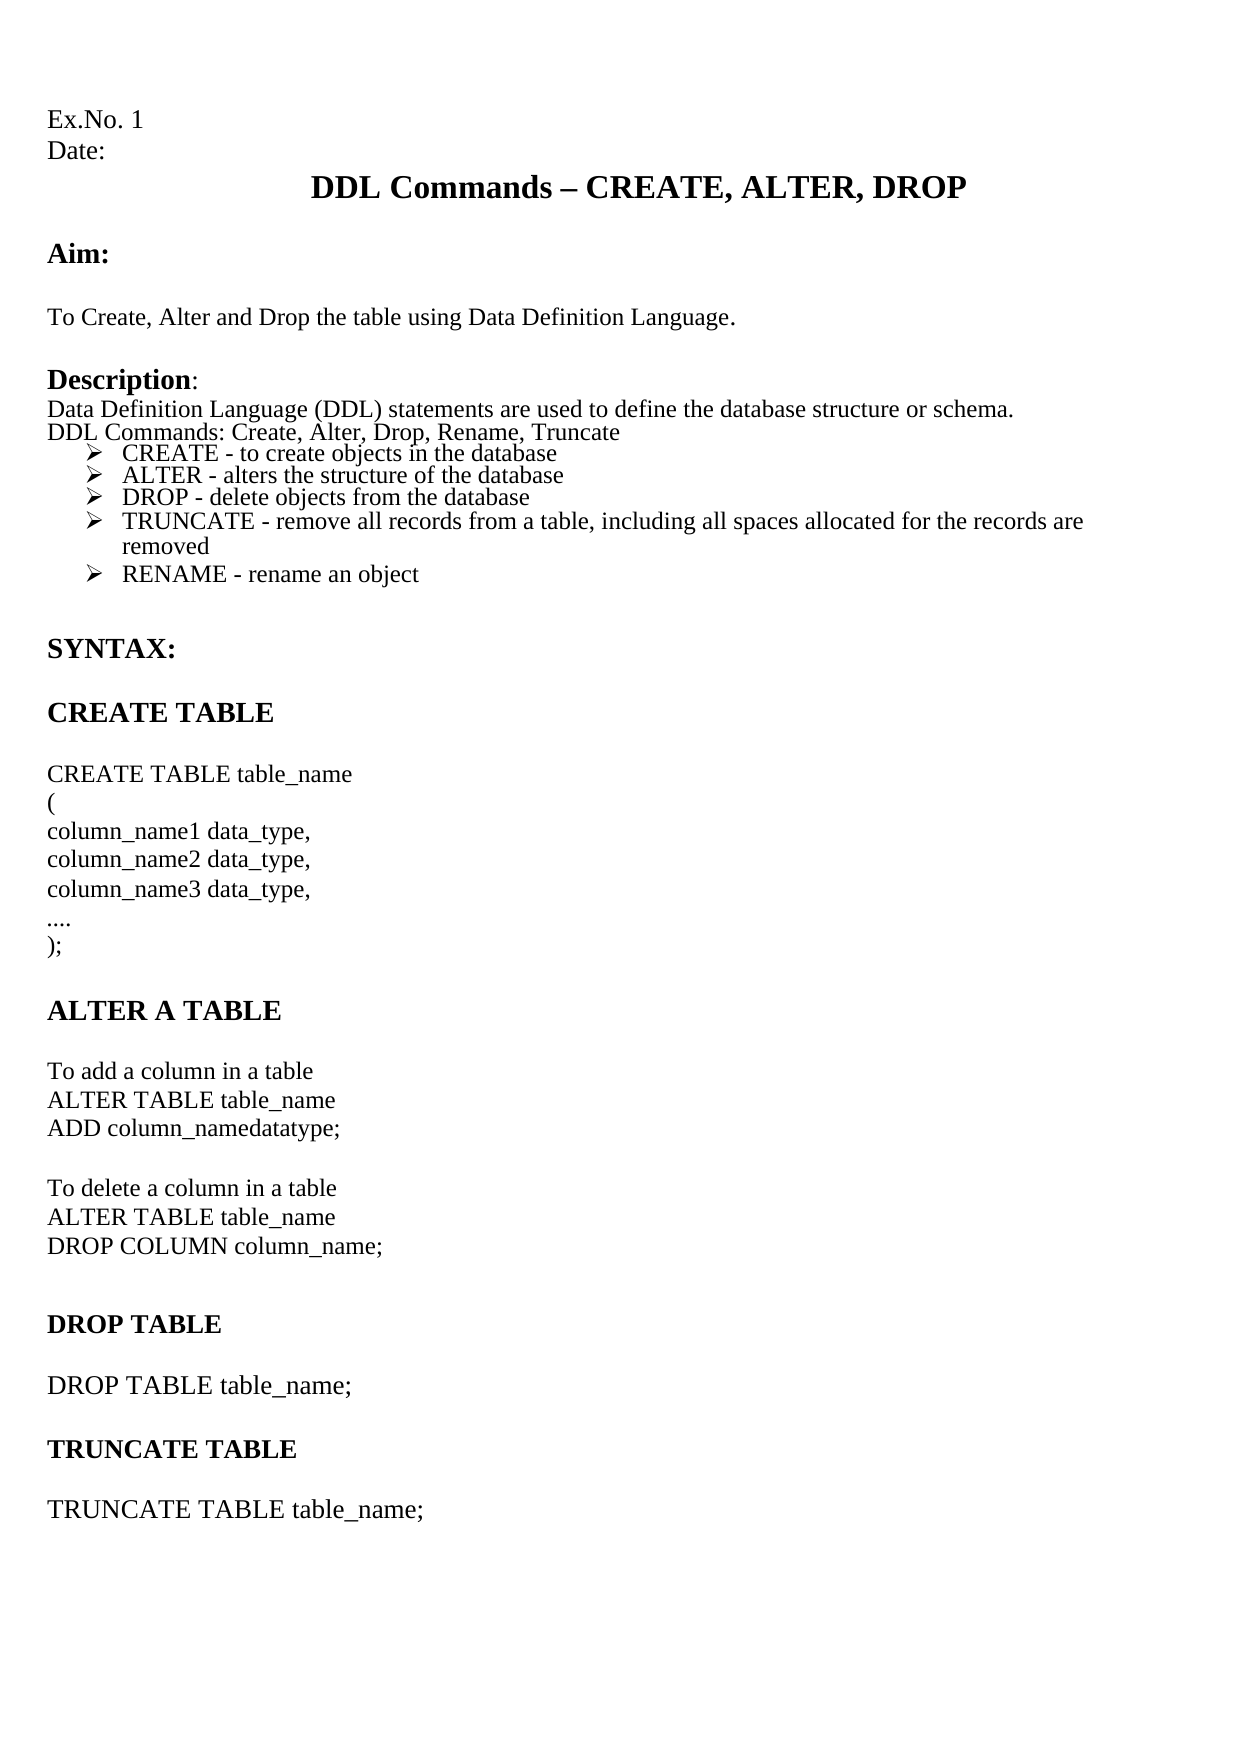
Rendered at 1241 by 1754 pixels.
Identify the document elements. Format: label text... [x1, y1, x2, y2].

list CREATE - to create objects in the database [84, 445, 847, 466]
text CREATE TABLE table_name [47, 759, 1231, 788]
text ADD column_namedatatype; [47, 1113, 1231, 1142]
text Aim: [47, 237, 1231, 270]
text To Create, Alter and Drop the table using Data Definition Language. [47, 300, 1231, 331]
text DDL Commands: Create, Alter, Drop, Rename, Truncate [47, 423, 847, 445]
text column_name3 data_type, [47, 874, 1231, 903]
text Ex.No. 1 [47, 103, 1231, 134]
list DROP - delete objects from the database [84, 488, 847, 509]
text ALTER TABLE table_name [47, 1202, 1231, 1231]
text column_name2 data_type, [47, 845, 1231, 873]
list ALTER - alters the structure of the database [84, 466, 847, 488]
text ( [47, 788, 1231, 816]
text CREATE TABLE [47, 696, 1231, 729]
text Date: [47, 134, 1231, 166]
text TRUNCATE TABLE [47, 1433, 1231, 1464]
text Description: [47, 362, 1231, 396]
text To add a column in a table [47, 1056, 1231, 1084]
text To delete a column in a table [47, 1173, 1231, 1202]
text DROP TABLE table_name; [47, 1369, 1231, 1400]
text ALTER A TABLE [47, 993, 1231, 1026]
text DDL Commands – CREATE, ALTER, DROP [47, 167, 1231, 205]
text Data Definition Language (DDL) statements are used to define the database structure or schema. [47, 396, 1149, 423]
text DROP COLUMN column_name; [47, 1231, 1231, 1259]
text column_name1 data_type, [47, 816, 1231, 845]
text TRUNCATE TABLE table_name; [47, 1493, 1231, 1524]
list TRUNCATE - remove all records from a table, including all spaces allocated for the records are removed [84, 509, 1177, 559]
text ALTER TABLE table_name [47, 1085, 1231, 1113]
text .... [47, 903, 1231, 931]
text DROP TABLE [47, 1308, 1231, 1339]
list RENAME - rename an object [84, 559, 1231, 588]
text ); [47, 931, 1231, 959]
text SYNTAX: [47, 631, 1231, 664]
